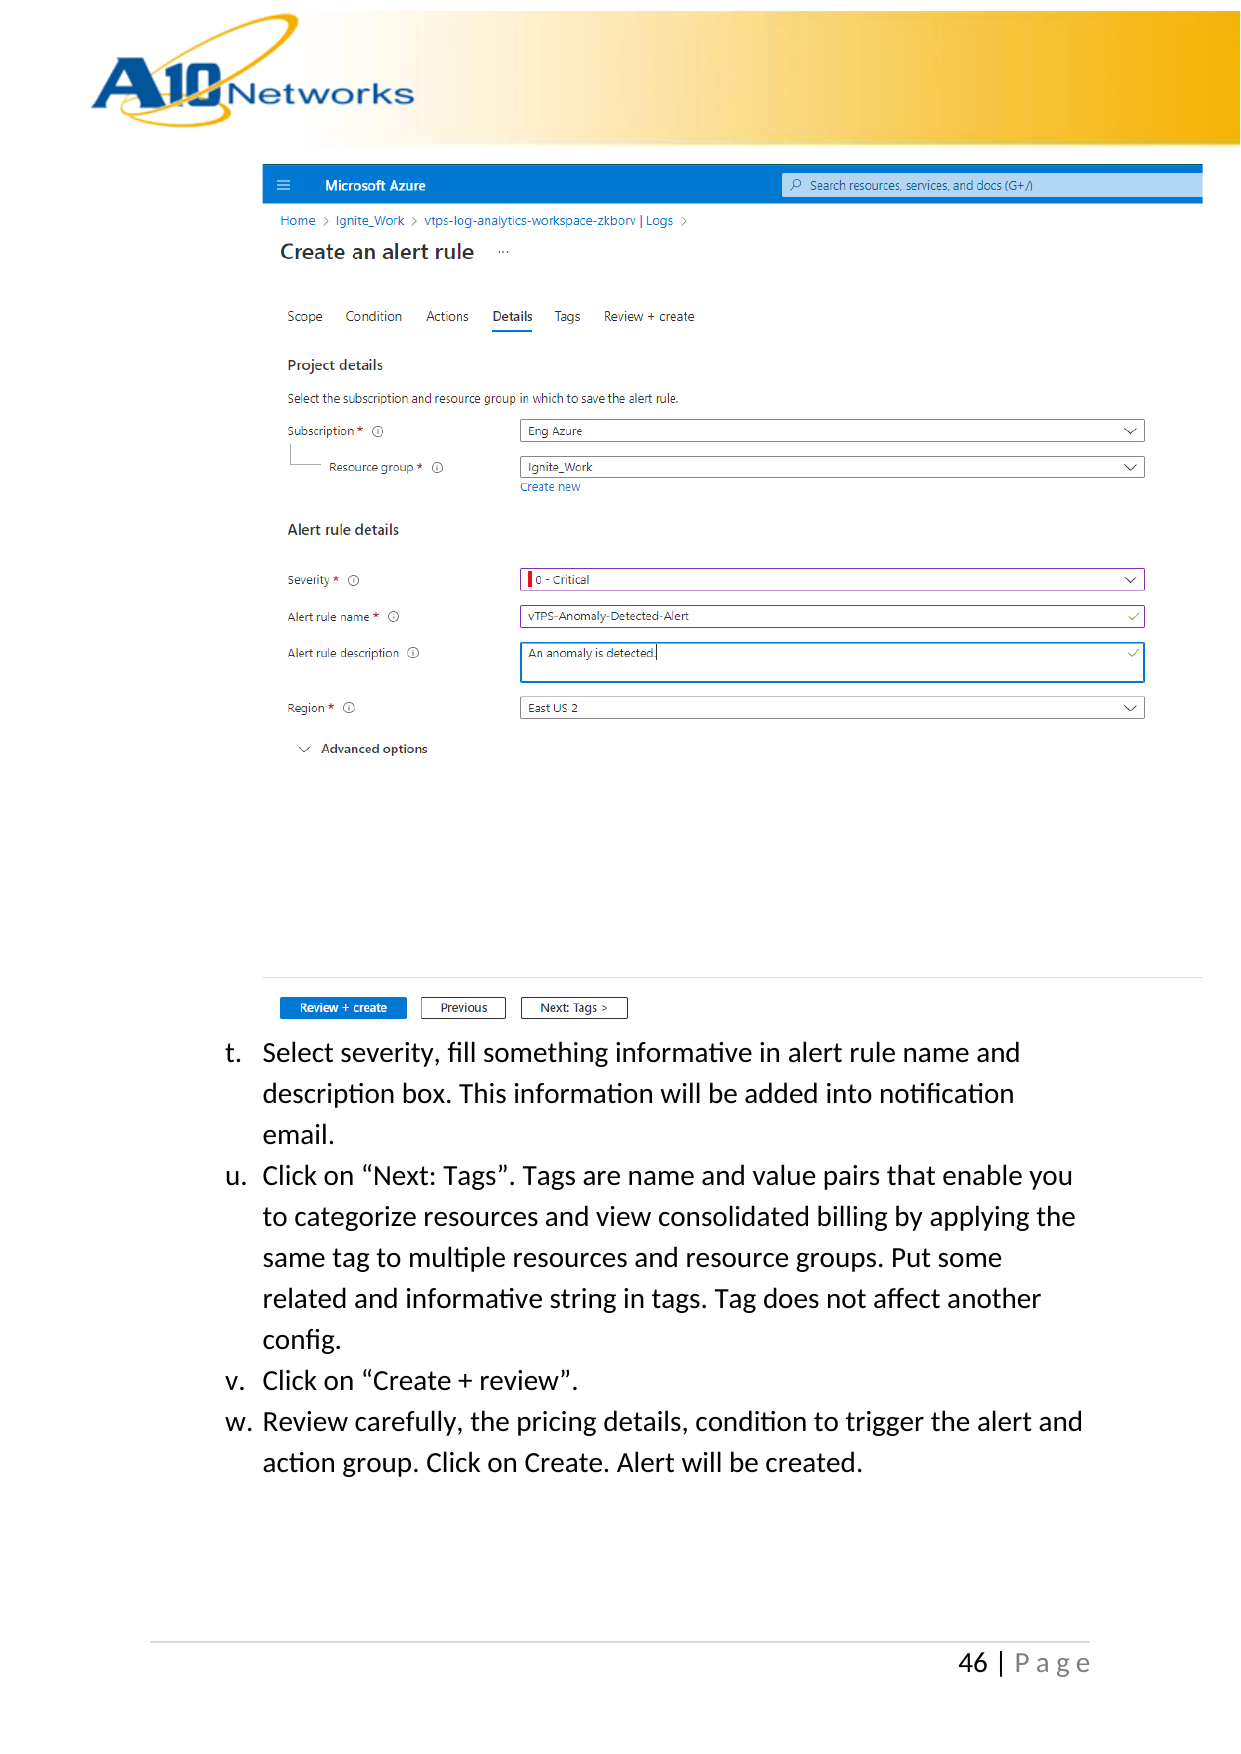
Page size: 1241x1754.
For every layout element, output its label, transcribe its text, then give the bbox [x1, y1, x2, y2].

list Click on “Create + review”. [225, 1362, 1090, 1398]
picture [262, 164, 1203, 1030]
picture [0, 11, 1241, 147]
list Review carefully, the pricing details, condition to trigger the alert and action group. Click on Create. Alert will be created. [225, 1403, 1090, 1479]
list Select severity, fill something informative in alert rule name and description box. This information will be added into notification email. [225, 1034, 1090, 1152]
list Click on “Next: Tags”. Tags are name and value pairs that enable you to categorize resources and view consolidated billing by applying the same tag to multiple resources and resource groups. Put some related and informative string in tags. Tag does not affect another config. [225, 1157, 1090, 1357]
